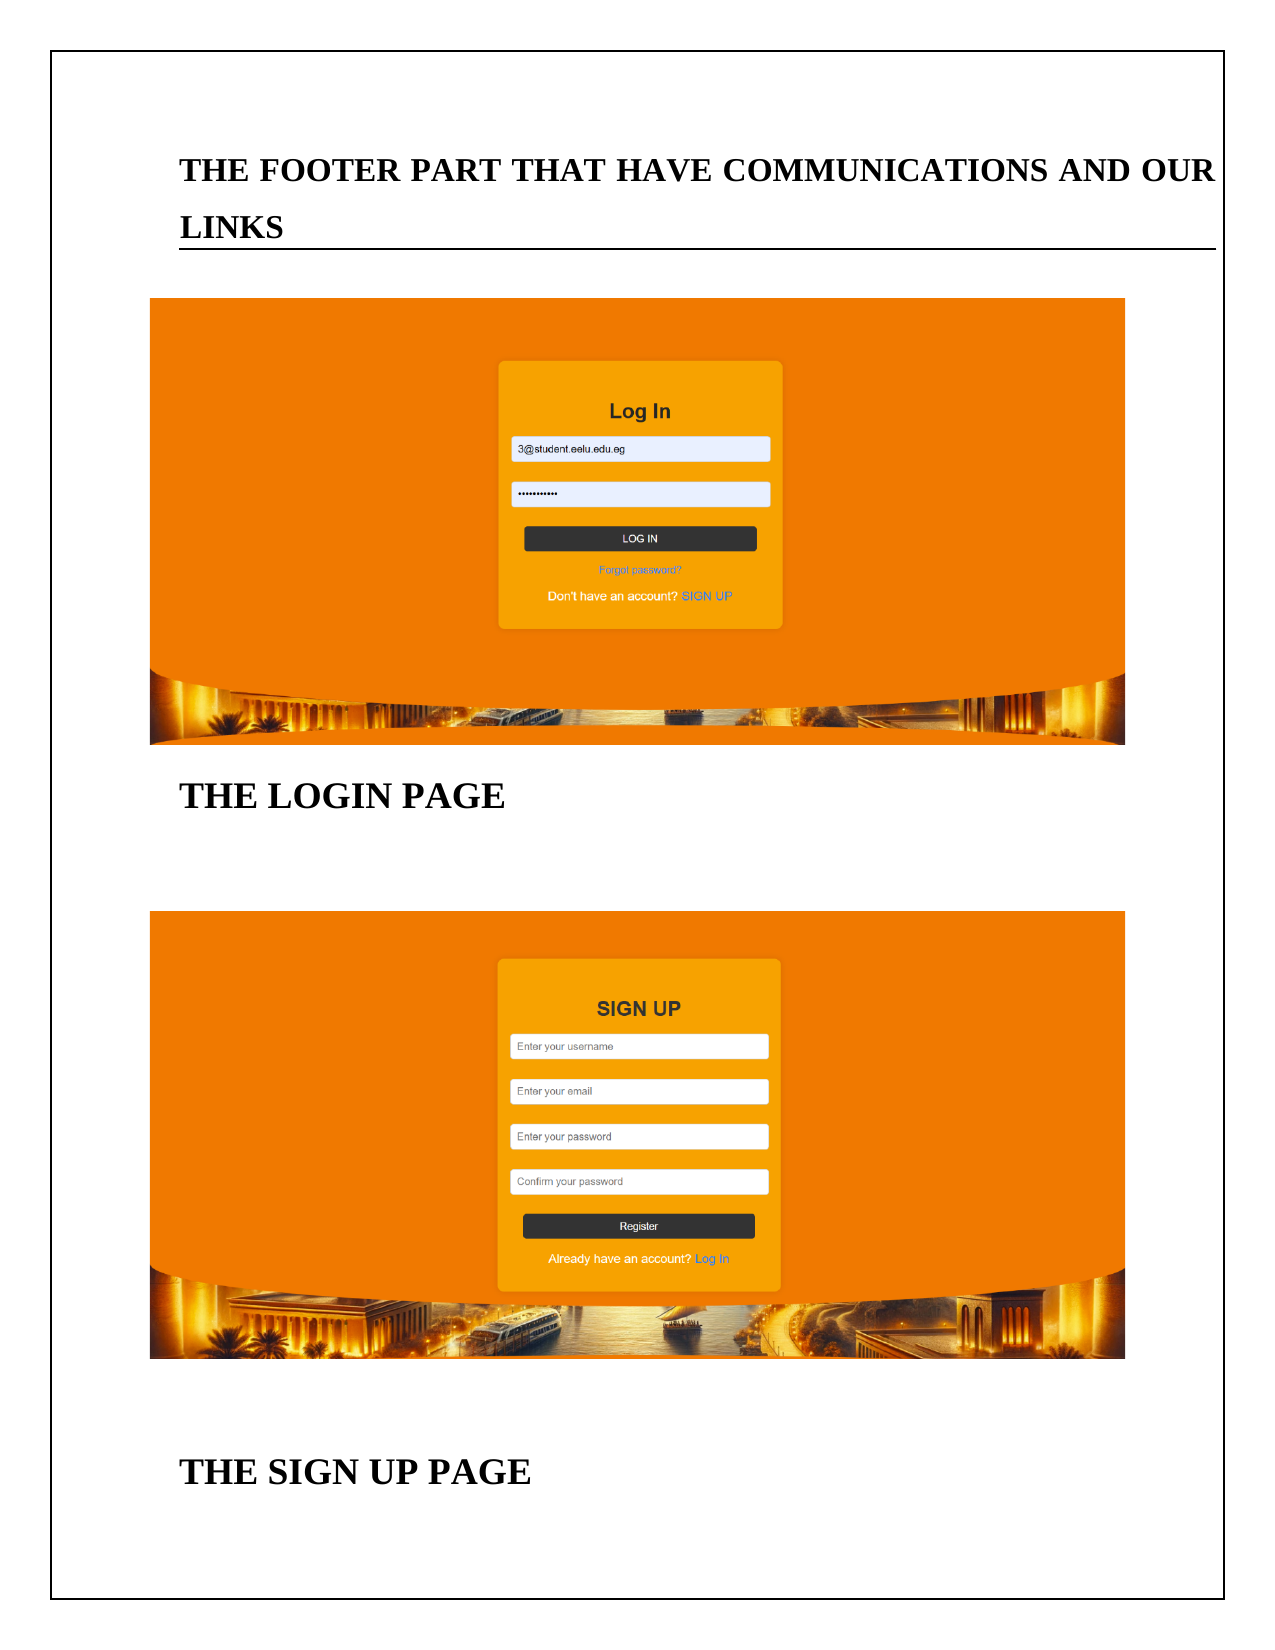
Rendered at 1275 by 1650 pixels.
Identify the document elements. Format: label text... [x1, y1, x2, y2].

picture [149, 298, 1126, 745]
picture [149, 911, 1126, 1359]
text THE LOGIN PAGE [179, 774, 1216, 817]
text THE SIGN UP PAGE [179, 1450, 1216, 1493]
text THE FOOTER PART THAT HAVE COMMUNICATIONS AND OUR LINKS [179, 150, 1216, 248]
